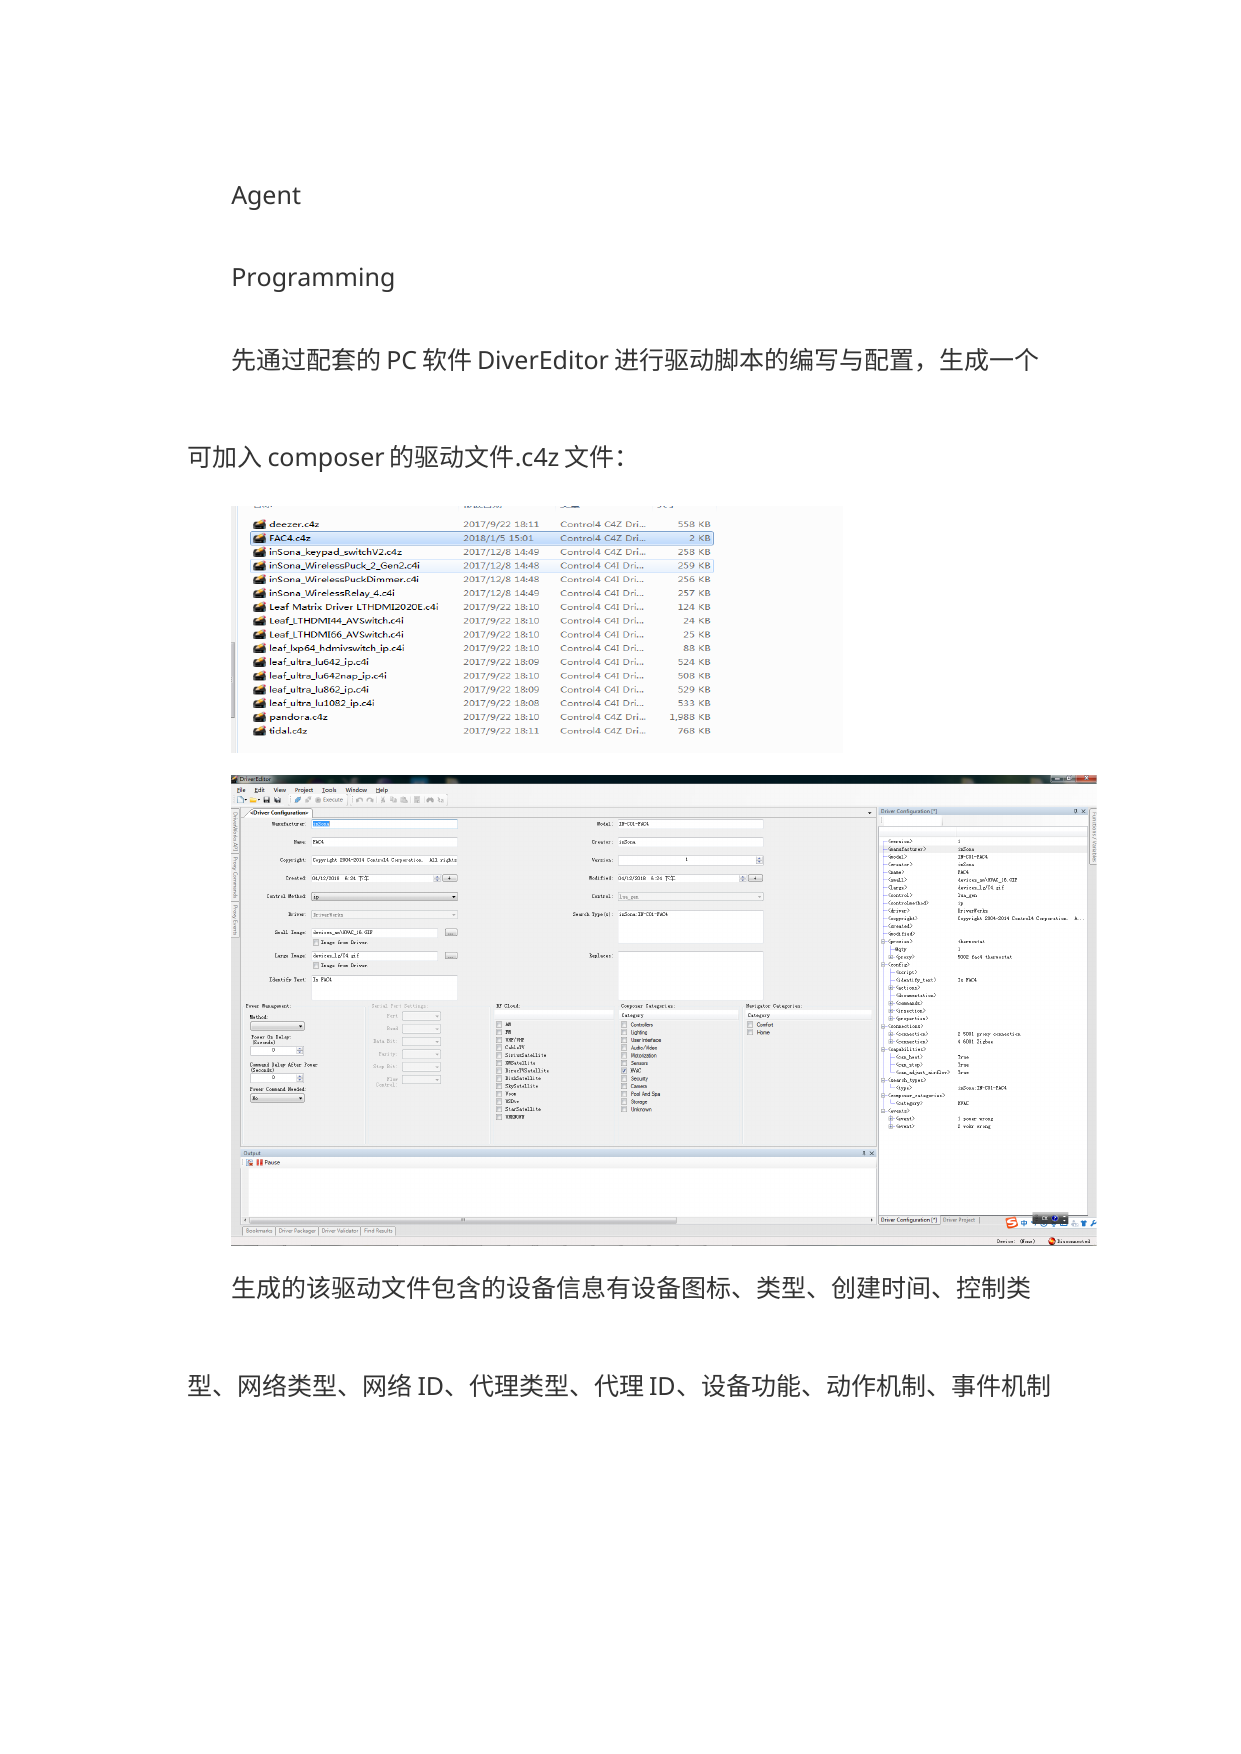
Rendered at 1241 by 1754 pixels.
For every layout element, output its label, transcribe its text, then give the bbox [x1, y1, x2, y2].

picture [231, 506, 843, 753]
text Agent [187, 162, 1053, 227]
text 先通过配套的PC软件DiverEditor进行驱动脚本的编写与配置，生成一个可加入composer的驱动文件.c4z文件： [187, 326, 1053, 488]
picture [231, 775, 1097, 1246]
text Programming [187, 244, 1053, 309]
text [187, 1254, 1053, 1417]
